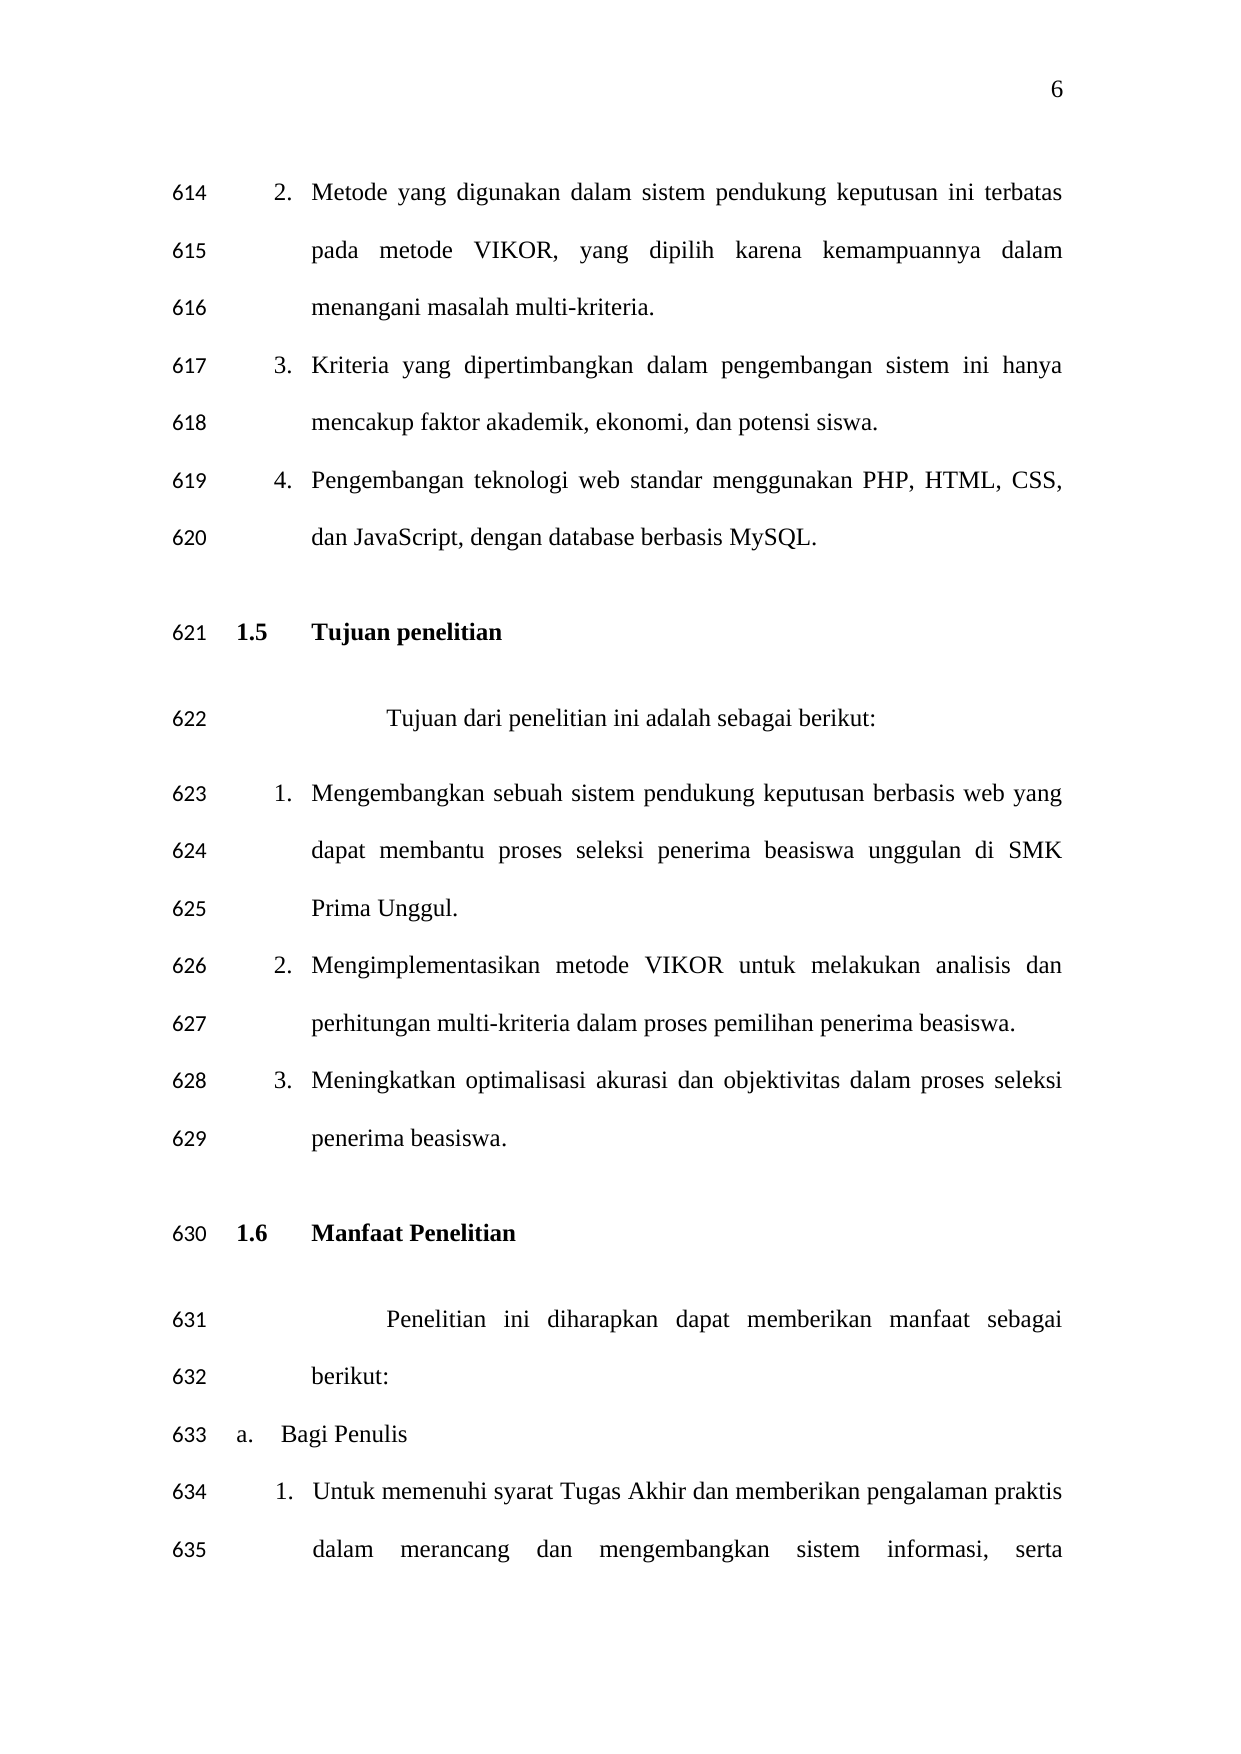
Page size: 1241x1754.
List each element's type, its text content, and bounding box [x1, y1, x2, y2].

list Mengembangkan sebuah sistem pendukung keputusan berbasis web yang dapat membantu proses seleksi penerima beasiswa unggulan di SMK Prima Unggul. [274, 778, 1063, 921]
list Meningkatkan optimalisasi akurasi dan objektivitas dalam proses seleksi penerima beasiswa. [274, 1065, 1063, 1151]
list Mengimplementasikan metode VIKOR untuk melakukan analisis dan perhitungan multi-kriteria dalam proses pemilihan penerima beasiswa. [274, 950, 1063, 1036]
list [275, 1476, 1063, 1563]
text Penelitian ini diharapkan dapat memberikan manfaat sebagai berikut: [311, 1304, 1063, 1390]
list Kriteria yang dipertimbangkan dalam pengembangan sistem ini hanya mencakup faktor akademik, ekonomi, dan potensi siswa. [274, 350, 1063, 436]
list Pengembangan teknologi web standar menggunakan PHP, HTML, CSS, dan JavaScript, dengan database berbasis MySQL. [274, 465, 1063, 551]
list Metode yang digunakan dalam sistem pendukung keputusan ini terbatas pada metode VIKOR, yang dipilih karena kemampuannya dalam menangani masalah multi-kriteria. [274, 177, 1063, 321]
list Bagi Penulis [236, 1419, 1063, 1448]
text Tujuan dari penelitian ini adalah sebagai berikut: [311, 703, 1063, 732]
subtitle Tujuan penelitian [236, 617, 1063, 646]
subtitle Manfaat Penelitian [236, 1218, 1063, 1246]
